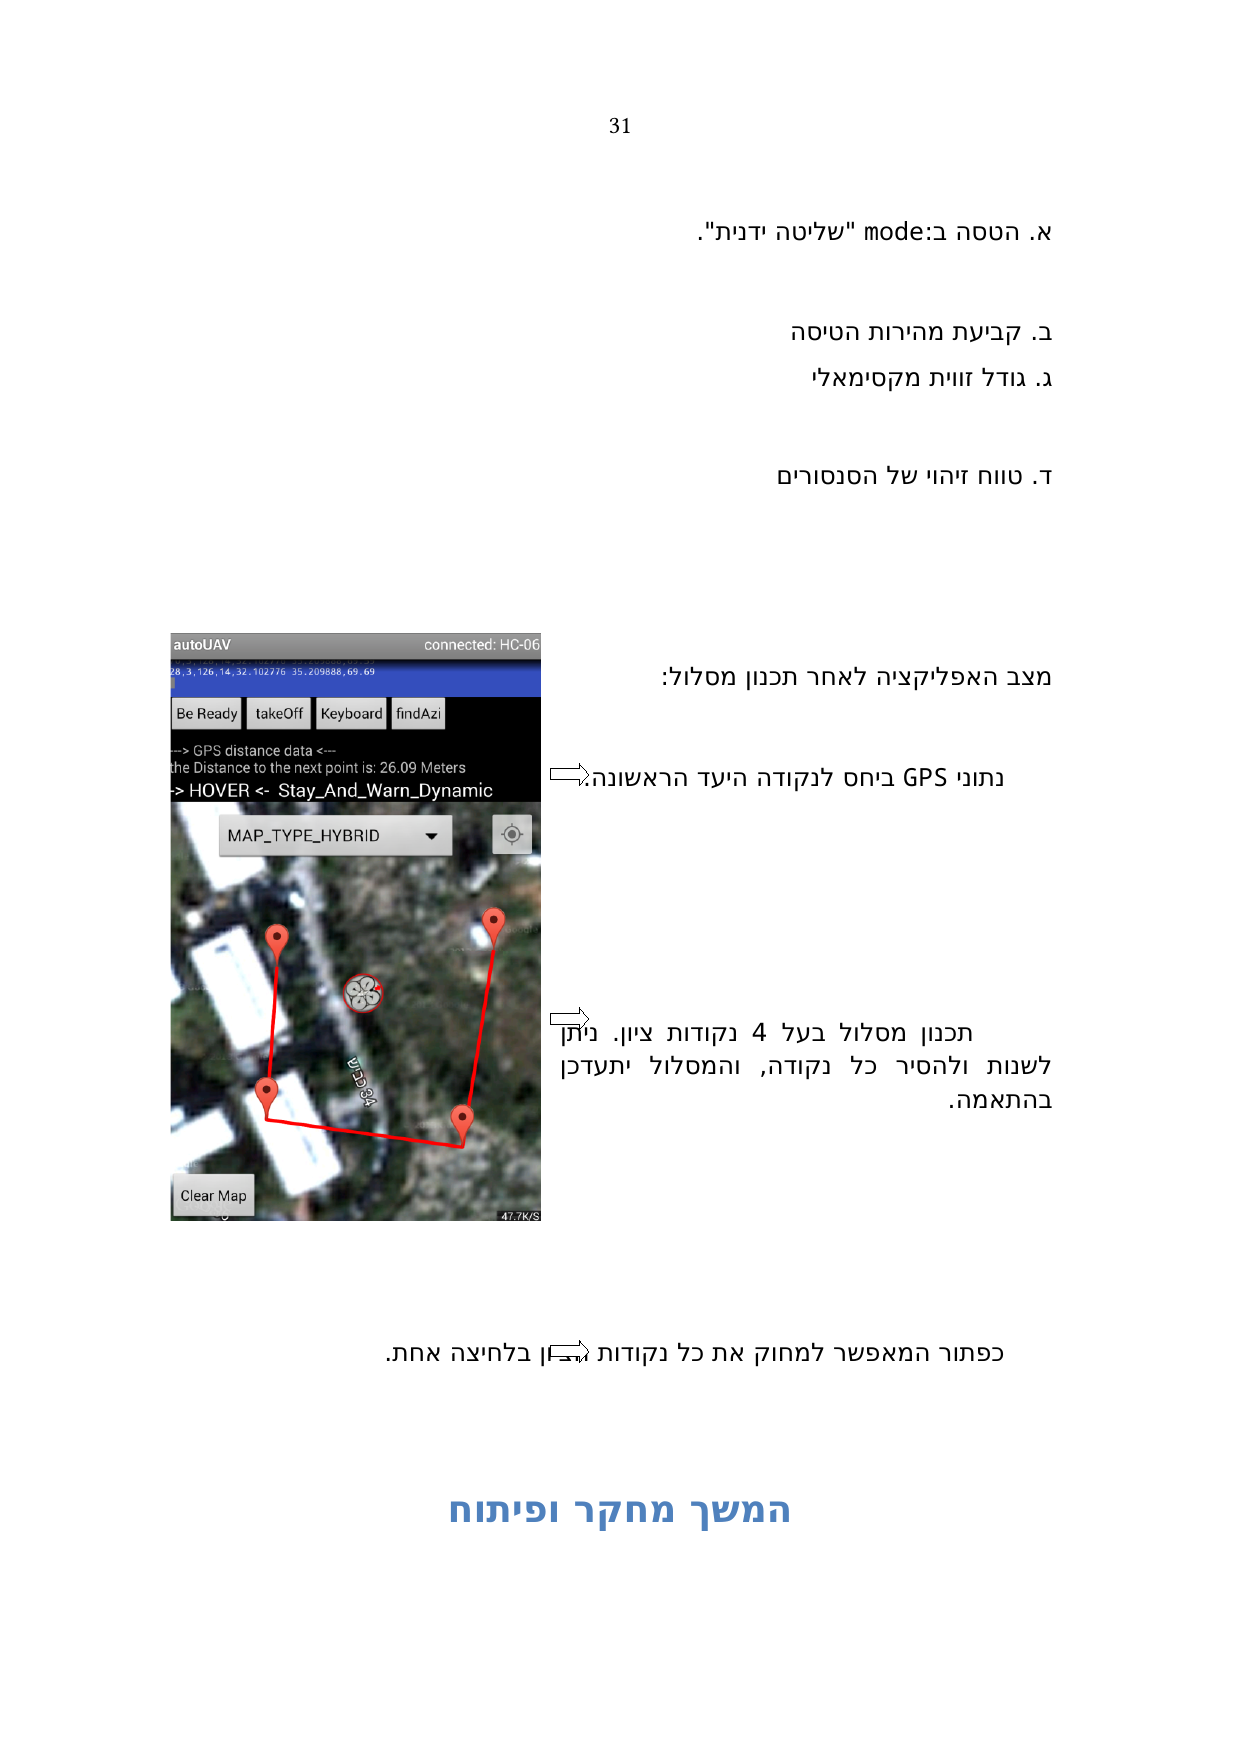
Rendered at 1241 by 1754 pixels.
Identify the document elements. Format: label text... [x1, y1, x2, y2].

text נתוני GPS ביחס לנקודה היעד הראשונה. [541, 760, 1053, 794]
text ד. טווח זיהוי של הסנסורים [187, 461, 1053, 490]
text כפתור המאפשר למחוק את כל נקודות הציון בלחיצה אחת. [187, 1338, 1053, 1367]
text ג. גודל זווית מקסימאלי [187, 363, 1053, 392]
text מצב האפליקציה לאחר תכנון מסלול: [541, 662, 1053, 691]
text תכנון מסלול בעל 4 נקודות ציון. ניתן לשנות ולהסיר כל נקודה, והמסלול יתעדכן בהתאמה. [541, 1018, 1053, 1114]
text א. הטסה ב:mode "שליטה ידנית". [187, 214, 1053, 248]
picture [169, 633, 541, 1222]
text ב. קביעת מהירות הטיסה [187, 317, 1053, 346]
text המשך מחקר ופיתוח [187, 1487, 1053, 1531]
